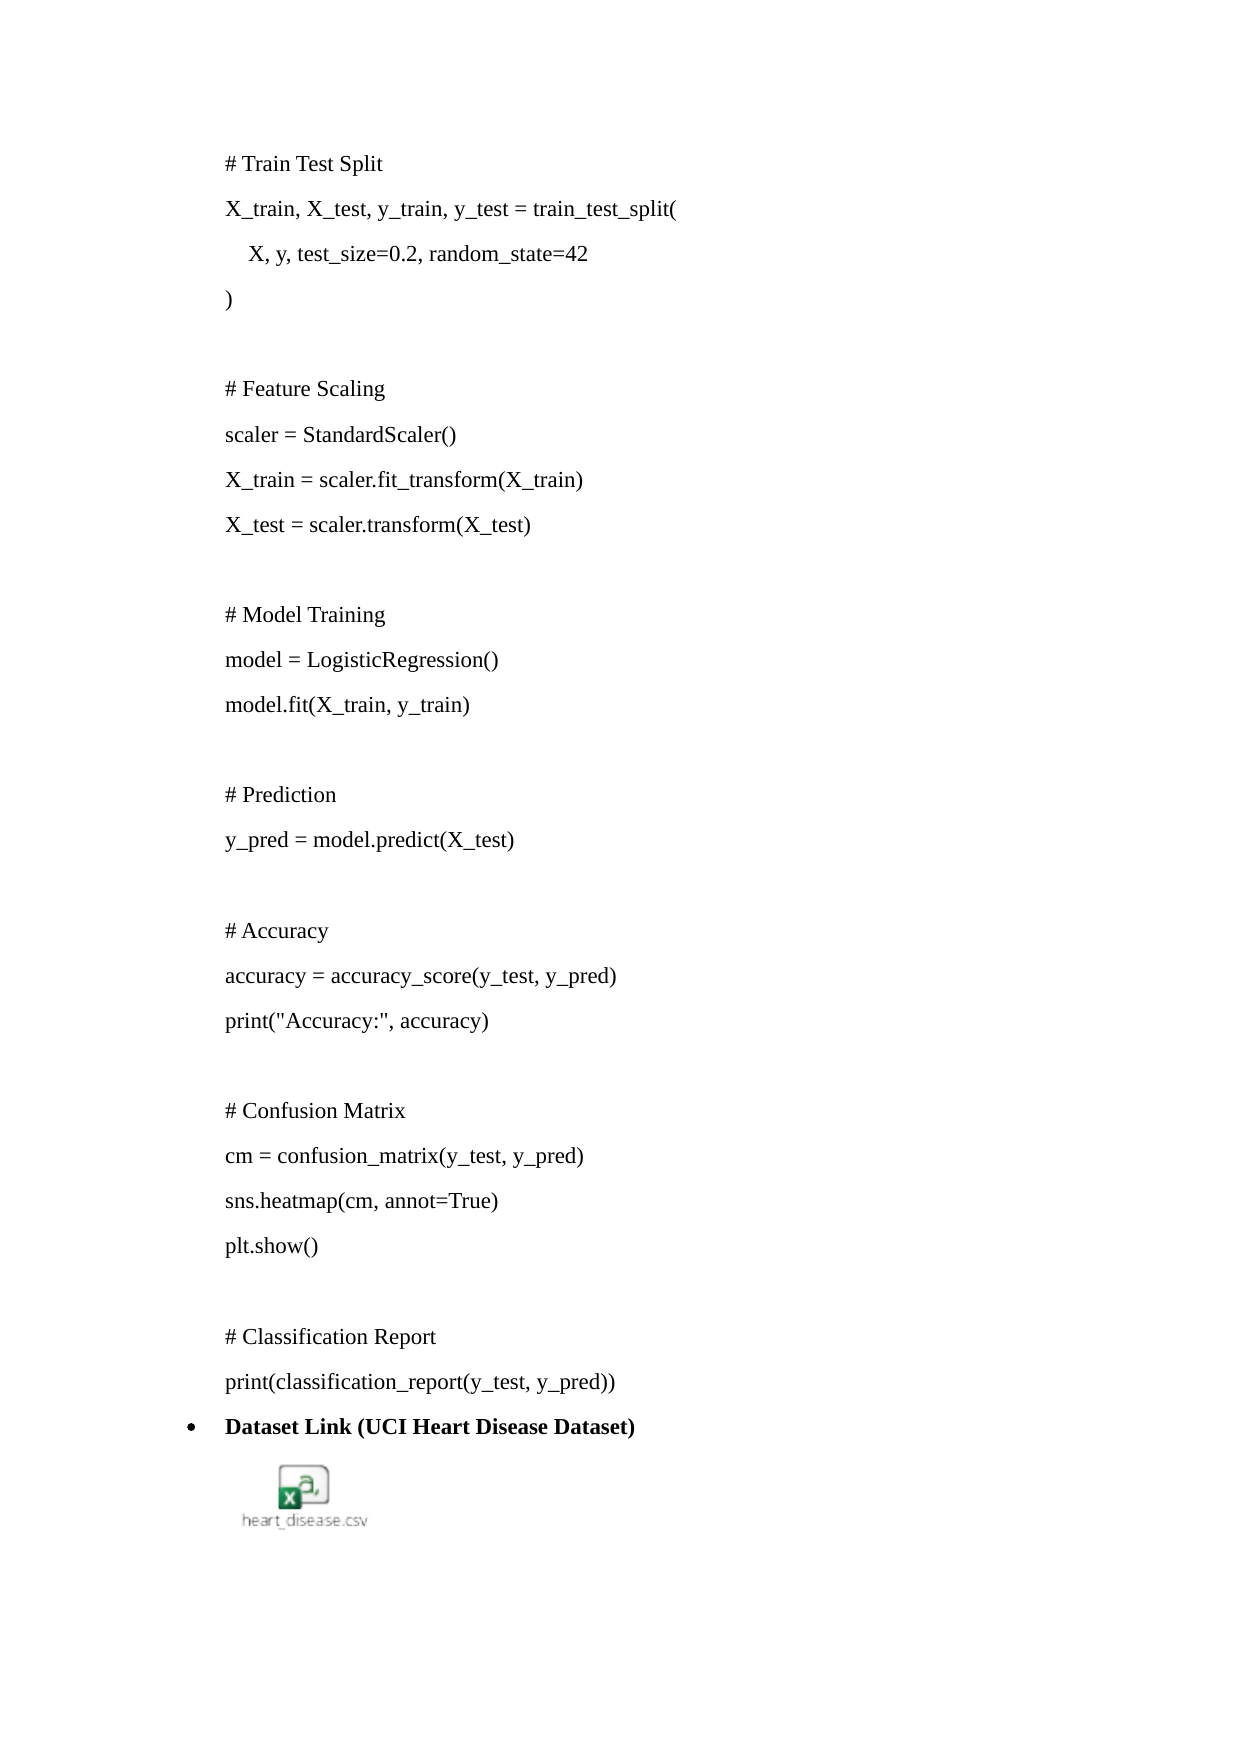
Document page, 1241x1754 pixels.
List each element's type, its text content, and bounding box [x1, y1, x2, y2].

text X_train = scaler.fit_transform(X_train) [225, 466, 1090, 492]
text X, y, test_size=0.2, random_state=42 [225, 240, 1090, 267]
text model = LogisticRegression() [225, 646, 1090, 672]
text model.fit(X_train, y_train) [225, 691, 1090, 718]
text # Train Test Split [225, 150, 1090, 176]
text ) [225, 285, 1090, 312]
text # Prediction [225, 781, 1090, 808]
text accuracy = accuracy_score(y_test, y_pred) [225, 962, 1090, 988]
text X_test = scaler.transform(X_test) [225, 511, 1090, 537]
text # Model Training [225, 601, 1090, 627]
text # Classification Report [225, 1323, 1090, 1349]
text # Feature Scaling [225, 376, 1090, 402]
text cm = confusion_matrix(y_test, y_pred) [225, 1142, 1090, 1169]
text # Confusion Matrix [225, 1097, 1090, 1123]
text sns.heatmap(cm, annot=True) [225, 1187, 1090, 1214]
text # Accuracy [225, 917, 1090, 943]
text X_train, X_test, y_train, y_test = train_test_split( [225, 195, 1090, 221]
text print(classification_report(y_test, y_pred)) [225, 1368, 1090, 1394]
text y_pred = model.predict(X_test) [225, 827, 1090, 853]
list Dataset Link (UCI Heart Disease Dataset) [187, 1413, 1090, 1439]
text scaler = StandardScaler() [225, 421, 1090, 447]
text print("Accuracy:", accuracy) [225, 1007, 1090, 1033]
text plt.show() [225, 1232, 1090, 1259]
